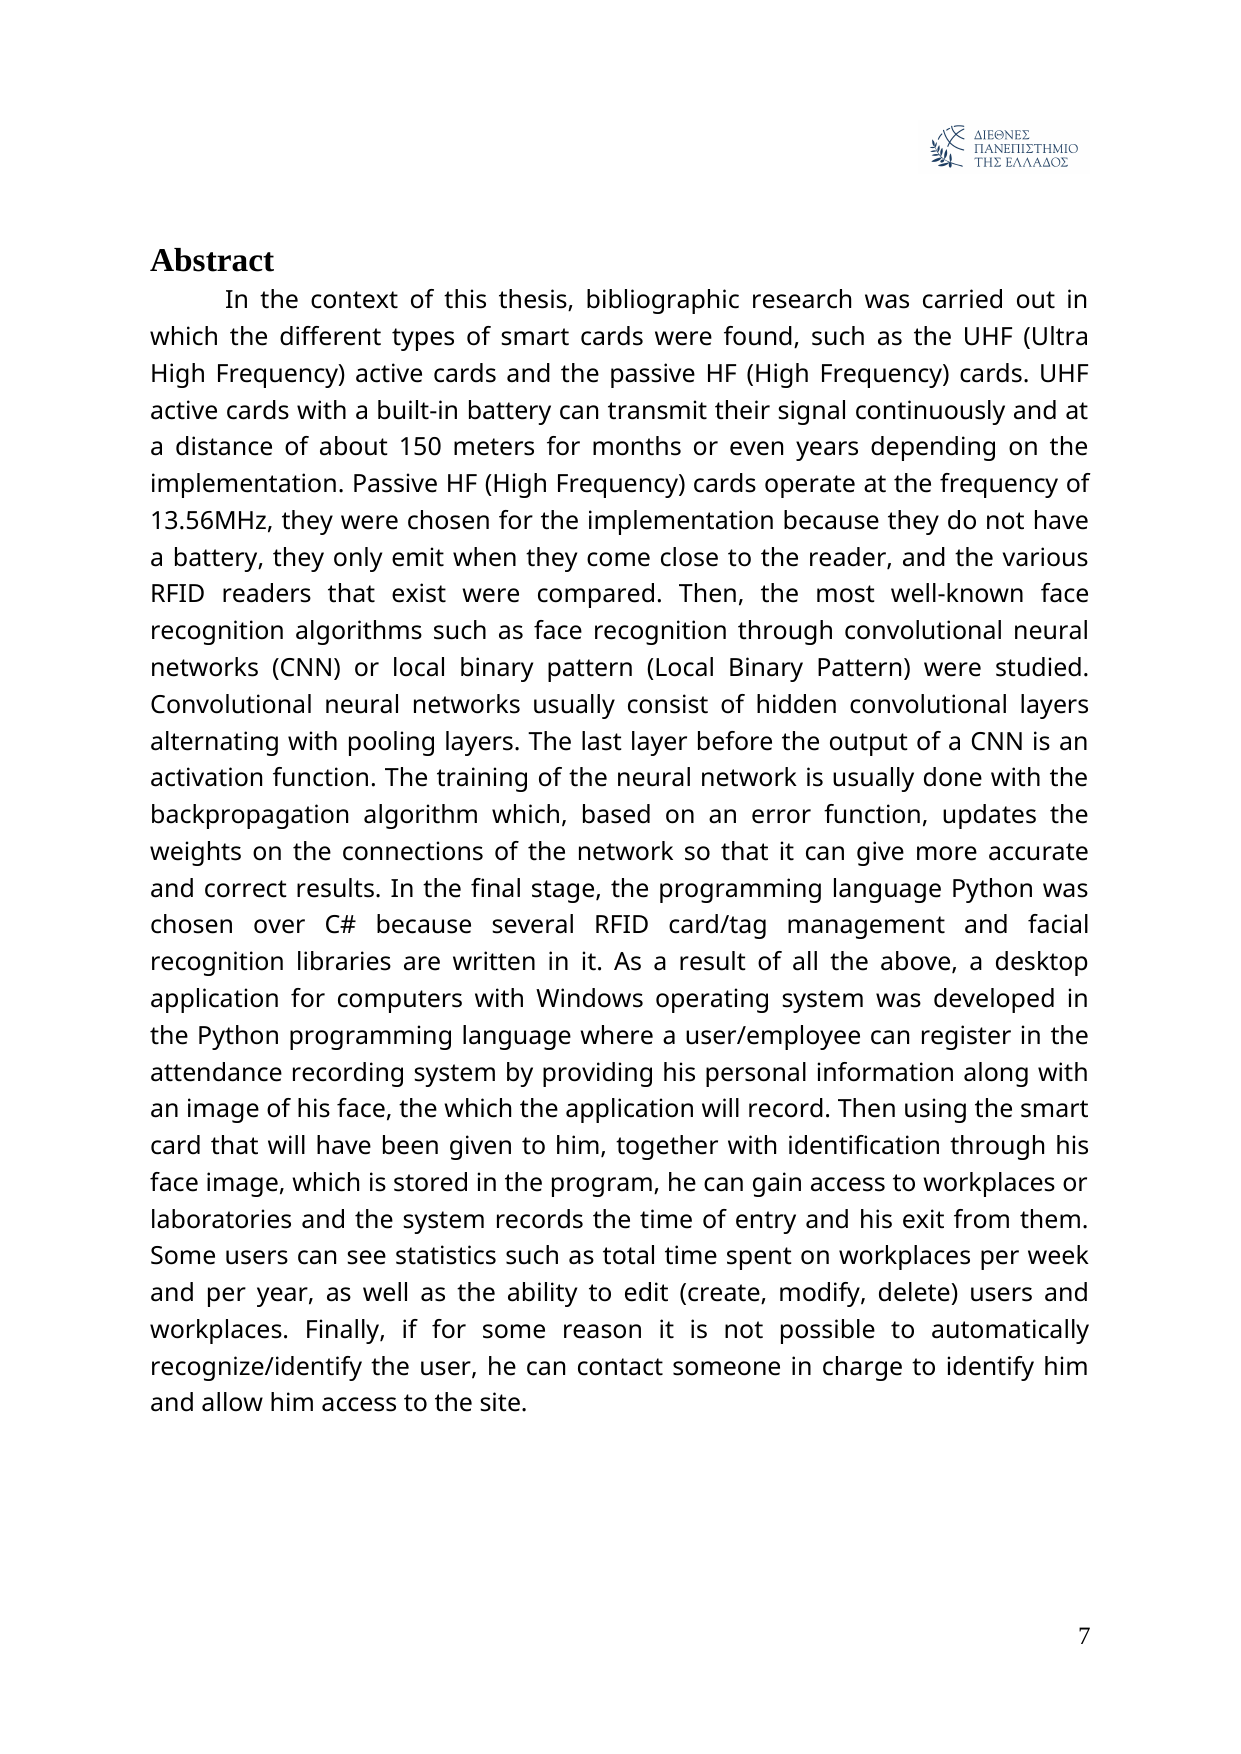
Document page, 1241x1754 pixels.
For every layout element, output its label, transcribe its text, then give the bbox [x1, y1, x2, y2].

text In the context of this thesis, bibliographic research was carried out in which the different types of smart cards were found, such as the UHF (Ultra High Frequency) active cards and the passive HF (High Frequency) cards. UHF active cards with a built-in battery can transmit their signal continuously and at a distance of about 150 meters for months or even years depending on the implementation. Passive HF (High Frequency) cards operate at the frequency of 13.56MHz, they were chosen for the implementation because they do not have a battery, they only emit when they come close to the reader, and the various RFID readers that exist were compared. Then, the most well-known face recognition algorithms such as face recognition through convolutional neural networks (CNN) or local binary pattern (Local Binary Pattern) were studied. Convolutional neural networks usually consist of hidden convolutional layers alternating with pooling layers. The last layer before the output of a CNN is an activation function. The training of the neural network is usually done with the backpropagation algorithm which, based on an error function, updates the weights on the connections of the network so that it can give more accurate and correct results. In the final stage, the programming language Python was chosen over C# because several RFID card/tag management and facial recognition libraries are written in it. As a result of all the above, a desktop application for computers with Windows operating system was developed in the Python programming language where a user/employee can register in the attendance recording system by providing his personal information along with an image of his face, the which the application will record. Then using the smart card that will have been given to him, together with identification through his face image, which is stored in the program, he can gain access to workplaces or laboratories and the system records the time of entry and his exit from them. Some users can see statistics such as total time spent on workplaces per week and per year, as well as the ability to edit (create, modify, delete) users and workplaces. Finally, if for some reason it is not possible to automatically recognize/identify the user, he can contact someone in charge to identify him and allow him access to the site. [150, 282, 1090, 1419]
picture [917, 120, 1091, 174]
subtitle Abstract [150, 241, 1090, 279]
